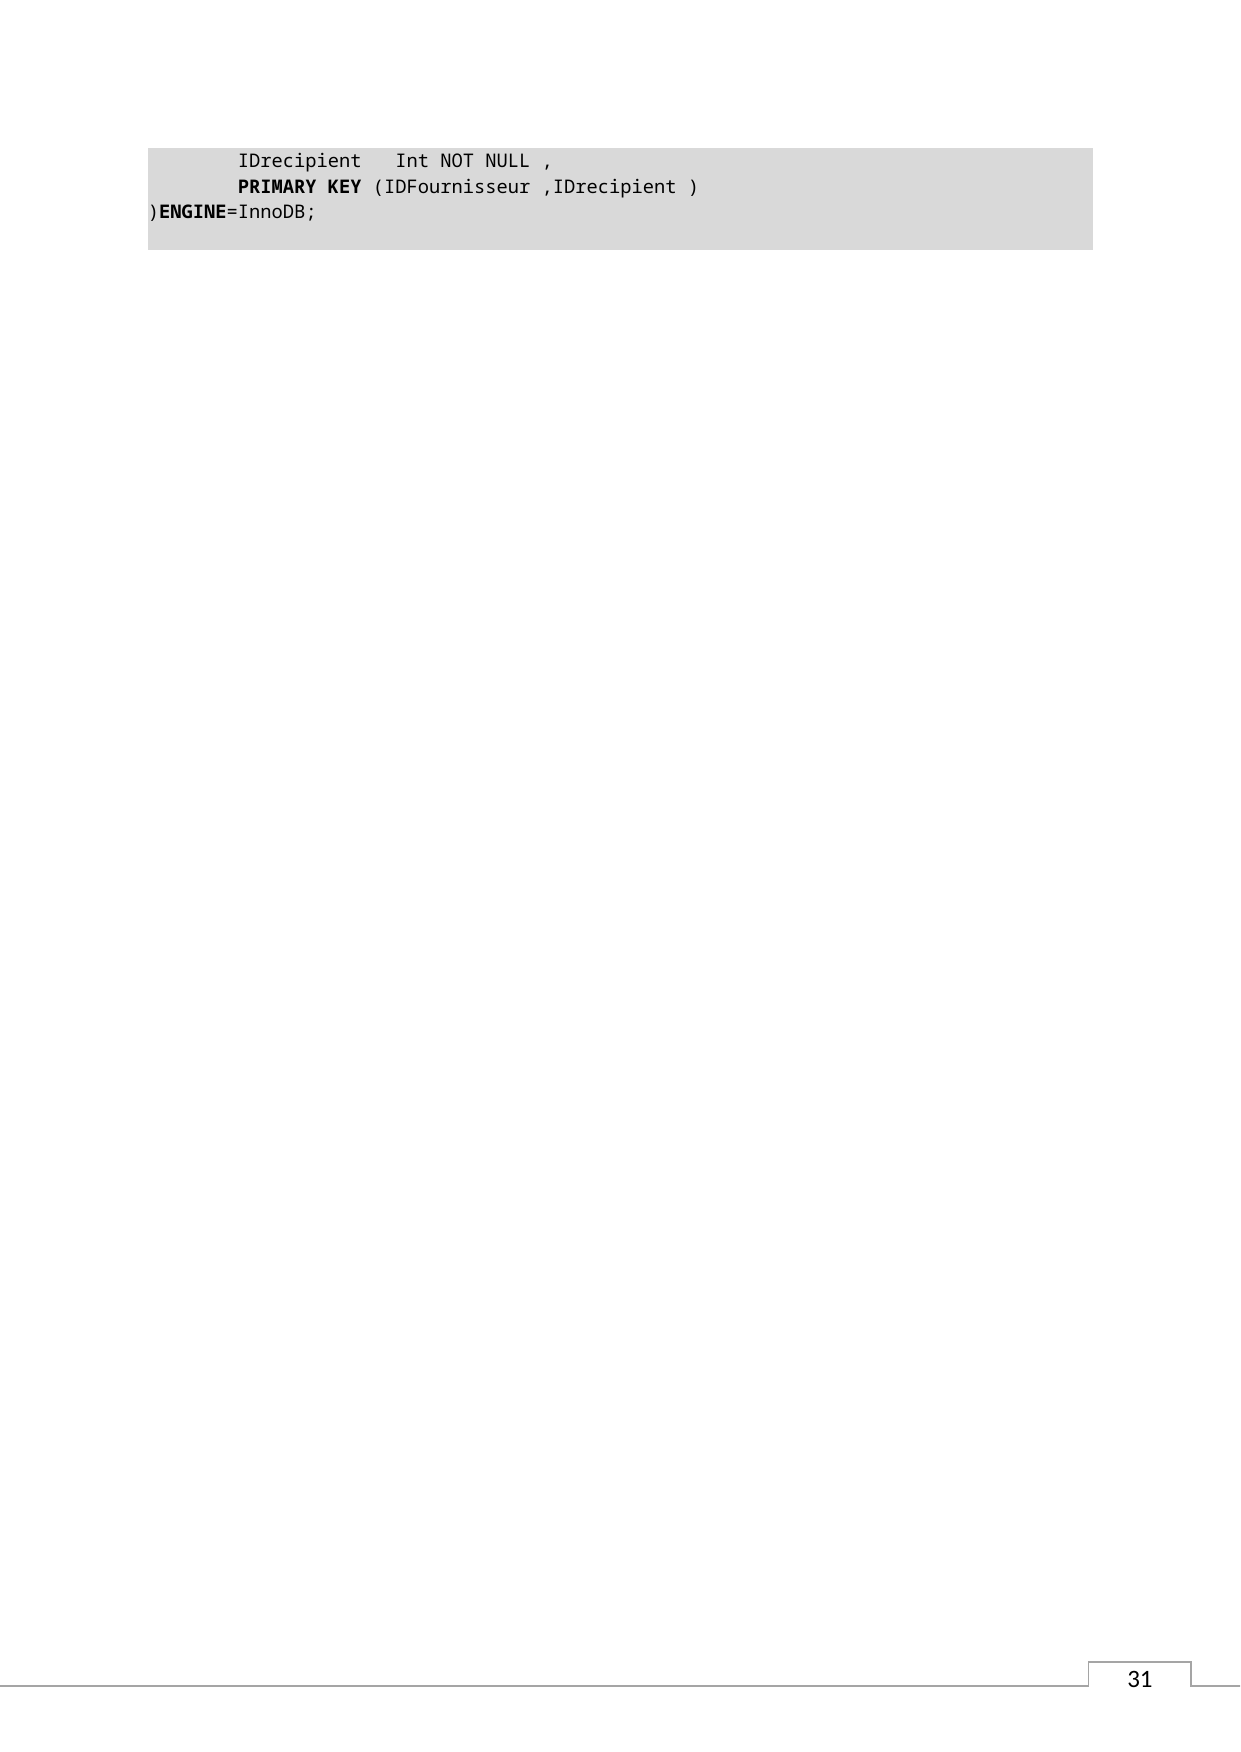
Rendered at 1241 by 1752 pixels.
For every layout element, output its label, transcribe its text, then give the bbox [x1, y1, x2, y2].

text IDrecipient Int NOT NULL , [148, 148, 1093, 173]
text )ENGINE=InnoDB; [148, 199, 1093, 224]
text PRIMARY KEY (IDFournisseur ,IDrecipient ) [148, 173, 1093, 199]
